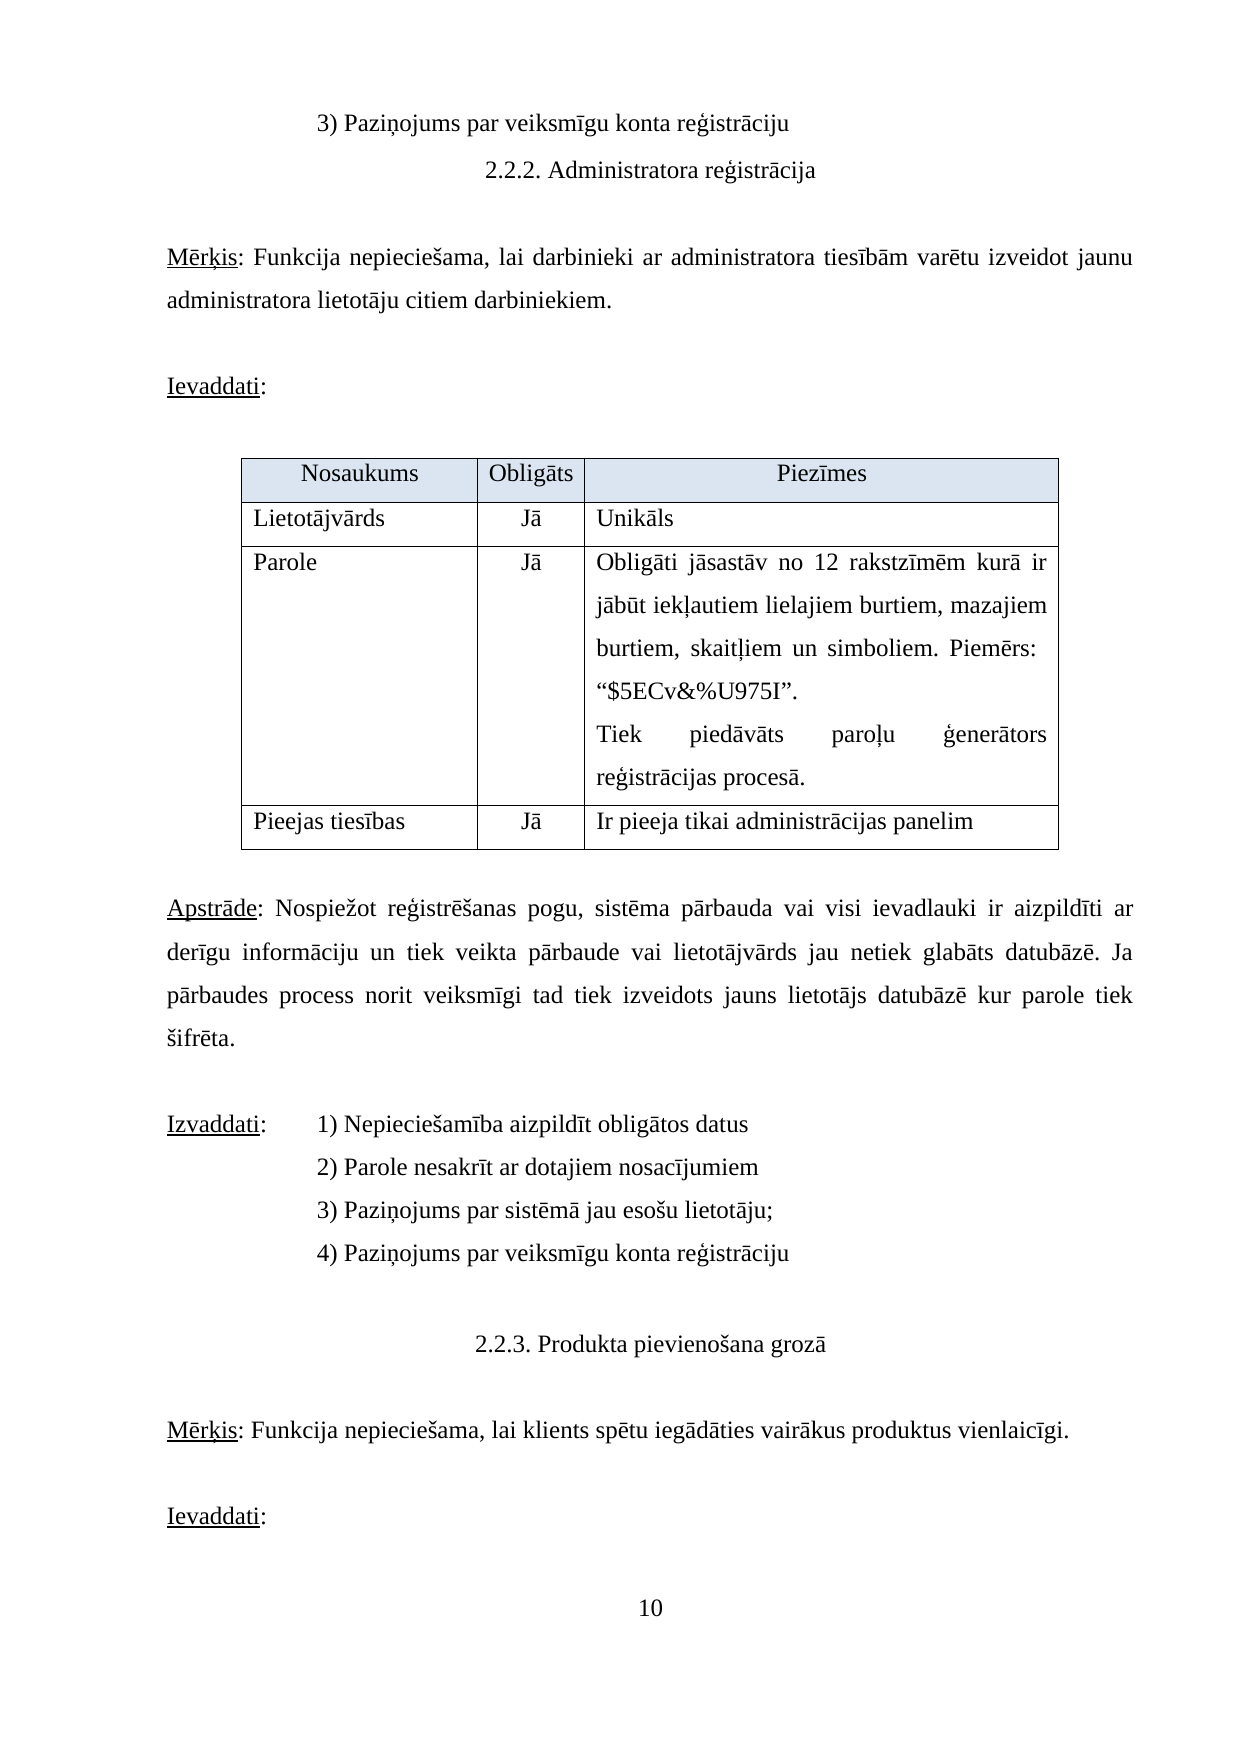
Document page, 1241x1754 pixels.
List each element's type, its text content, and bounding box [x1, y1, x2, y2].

table_header Piezīmes [585, 459, 1058, 502]
list 3) Paziņojums par sistēmā jau esošu lietotāju; [167, 1195, 1134, 1224]
table_cell Unikāls [585, 503, 1058, 546]
list Mērķis: Funkcija nepieciešama, lai darbinieki ar administratora tiesībām varētu izveidot jaunu administratora lietotāju citiem darbiniekiem. [167, 242, 1134, 314]
table_cell Obligāti jāsastāv no 12 rakstzīmēm kurā ir jābūt iekļautiem lielajiem burtiem, mazajiem burtiem, skaitļiem un simboliem. Piemērs: “$5ECv&%U975I”. Tiek piedāvāts paroļu ģenerātors reģistrācijas procesā. [585, 547, 1058, 805]
table_cell Pieejas tiesības [242, 806, 477, 849]
list Apstrāde: Nospiežot reģistrēšanas pogu, sistēma pārbauda vai visi ievadlauki ir aizpildīti ar derīgu informāciju un tiek veikta pārbaude vai lietotājvārds jau netiek glabāts datubāzē. Ja pārbaudes process norit veiksmīgi tad tiek izveidots jauns lietotājs datubāzē kur parole tiek šifrēta. [167, 893, 1134, 1052]
list Izvaddati: 1) Nepieciešamība aizpildīt obligātos datus [167, 1109, 1134, 1138]
list Ievaddati: [167, 371, 1134, 400]
list 3) Paziņojums par veiksmīgu konta reģistrāciju [167, 108, 1134, 137]
table_cell Ir pieeja tikai administrācijas panelim [585, 806, 1058, 849]
table_cell Lietotājvārds [242, 503, 477, 546]
list 4) Paziņojums par veiksmīgu konta reģistrāciju [167, 1238, 1134, 1267]
subtitle 2.2.3. Produkta pievienošana grozā [167, 1329, 1134, 1358]
table_cell Jā [478, 547, 584, 805]
table_cell Jā [478, 806, 584, 849]
table_header Obligāts [478, 459, 584, 502]
subtitle 2.2.2. Administratora reģistrācija [167, 156, 1134, 184]
list Ievaddati: [167, 1501, 1134, 1530]
list 2) Parole nesakrīt ar dotajiem nosacījumiem [167, 1152, 1134, 1181]
table_header Nosaukums [242, 459, 477, 502]
table_cell Jā [478, 503, 584, 546]
list Mērķis: Funkcija nepieciešama, lai klients spētu iegādāties vairākus produktus vienlaicīgi. [167, 1415, 1134, 1444]
table_cell Parole [242, 547, 477, 805]
